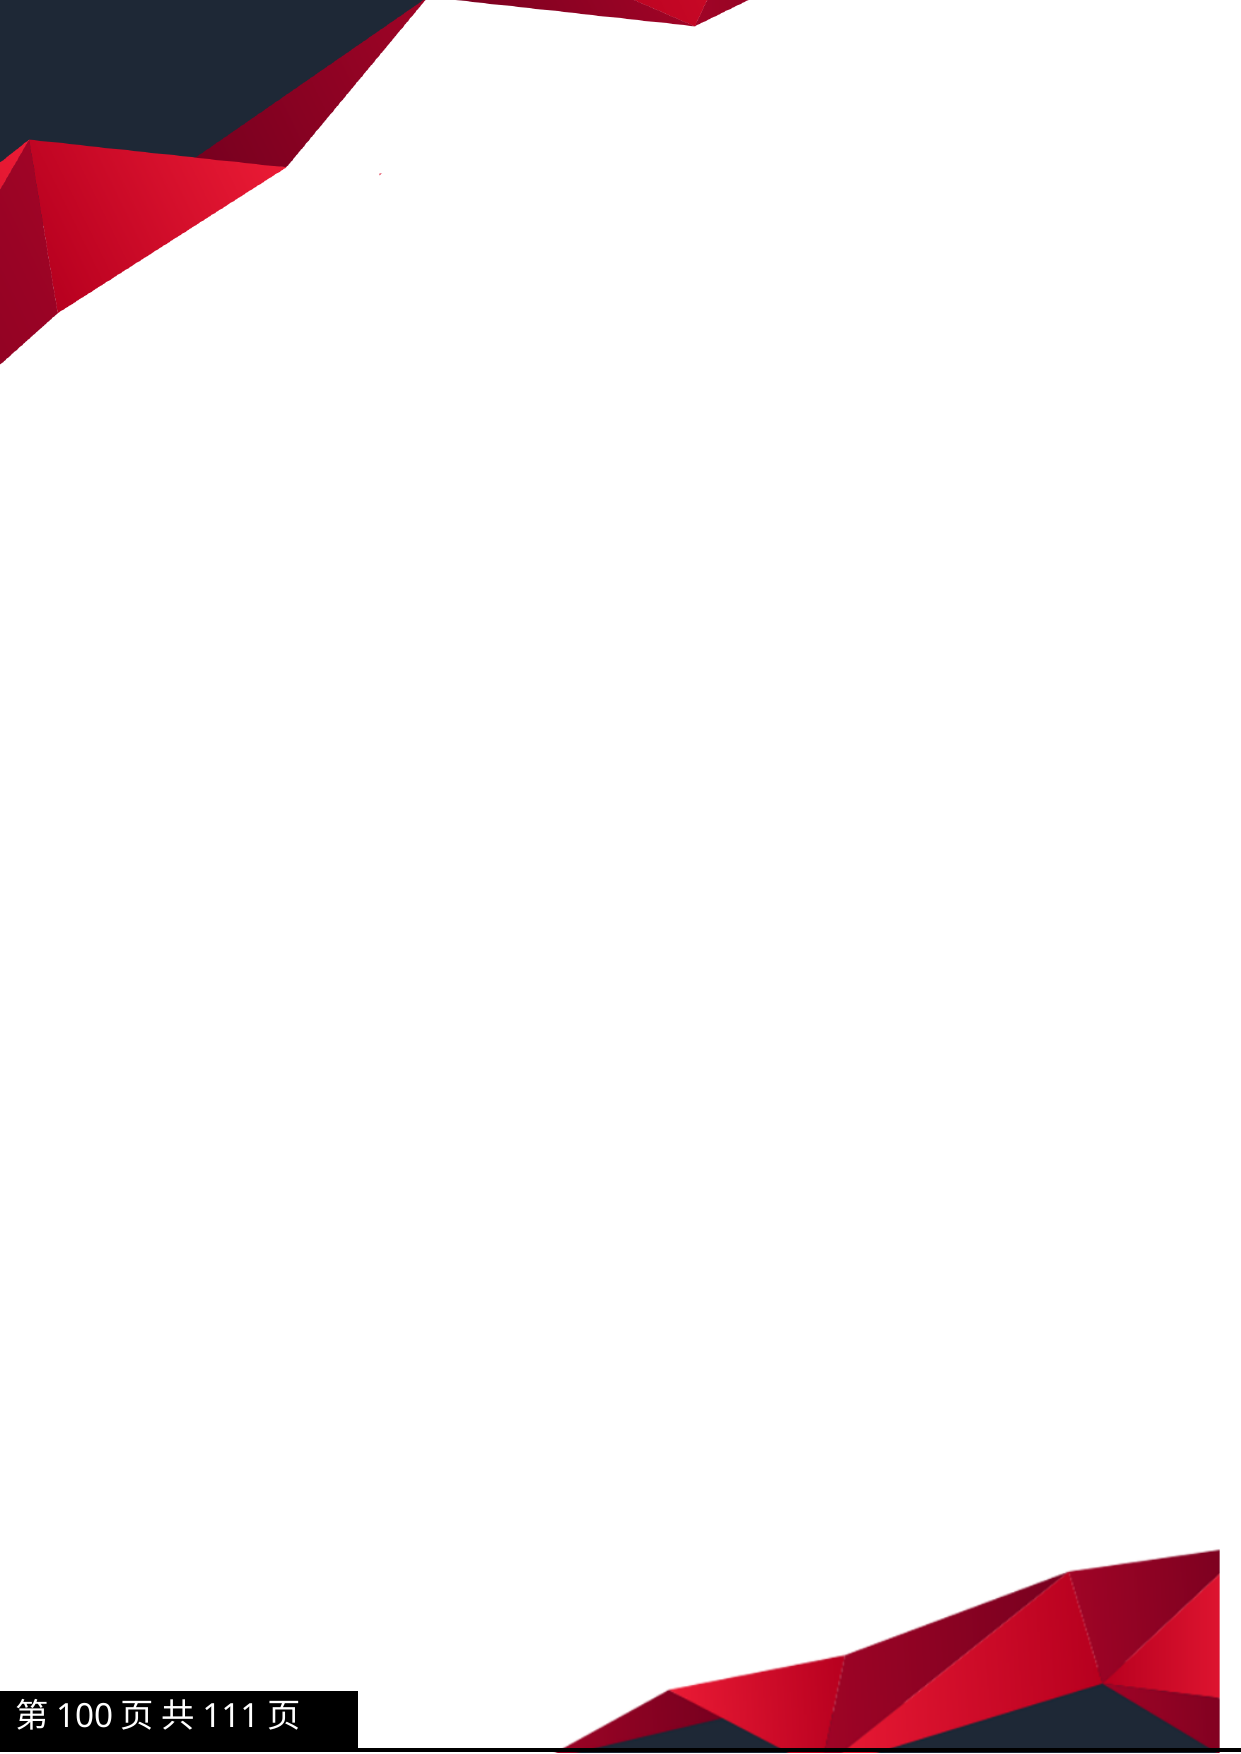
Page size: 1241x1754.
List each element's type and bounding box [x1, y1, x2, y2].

picture [0, 1488, 1241, 1753]
picture [0, 0, 777, 387]
